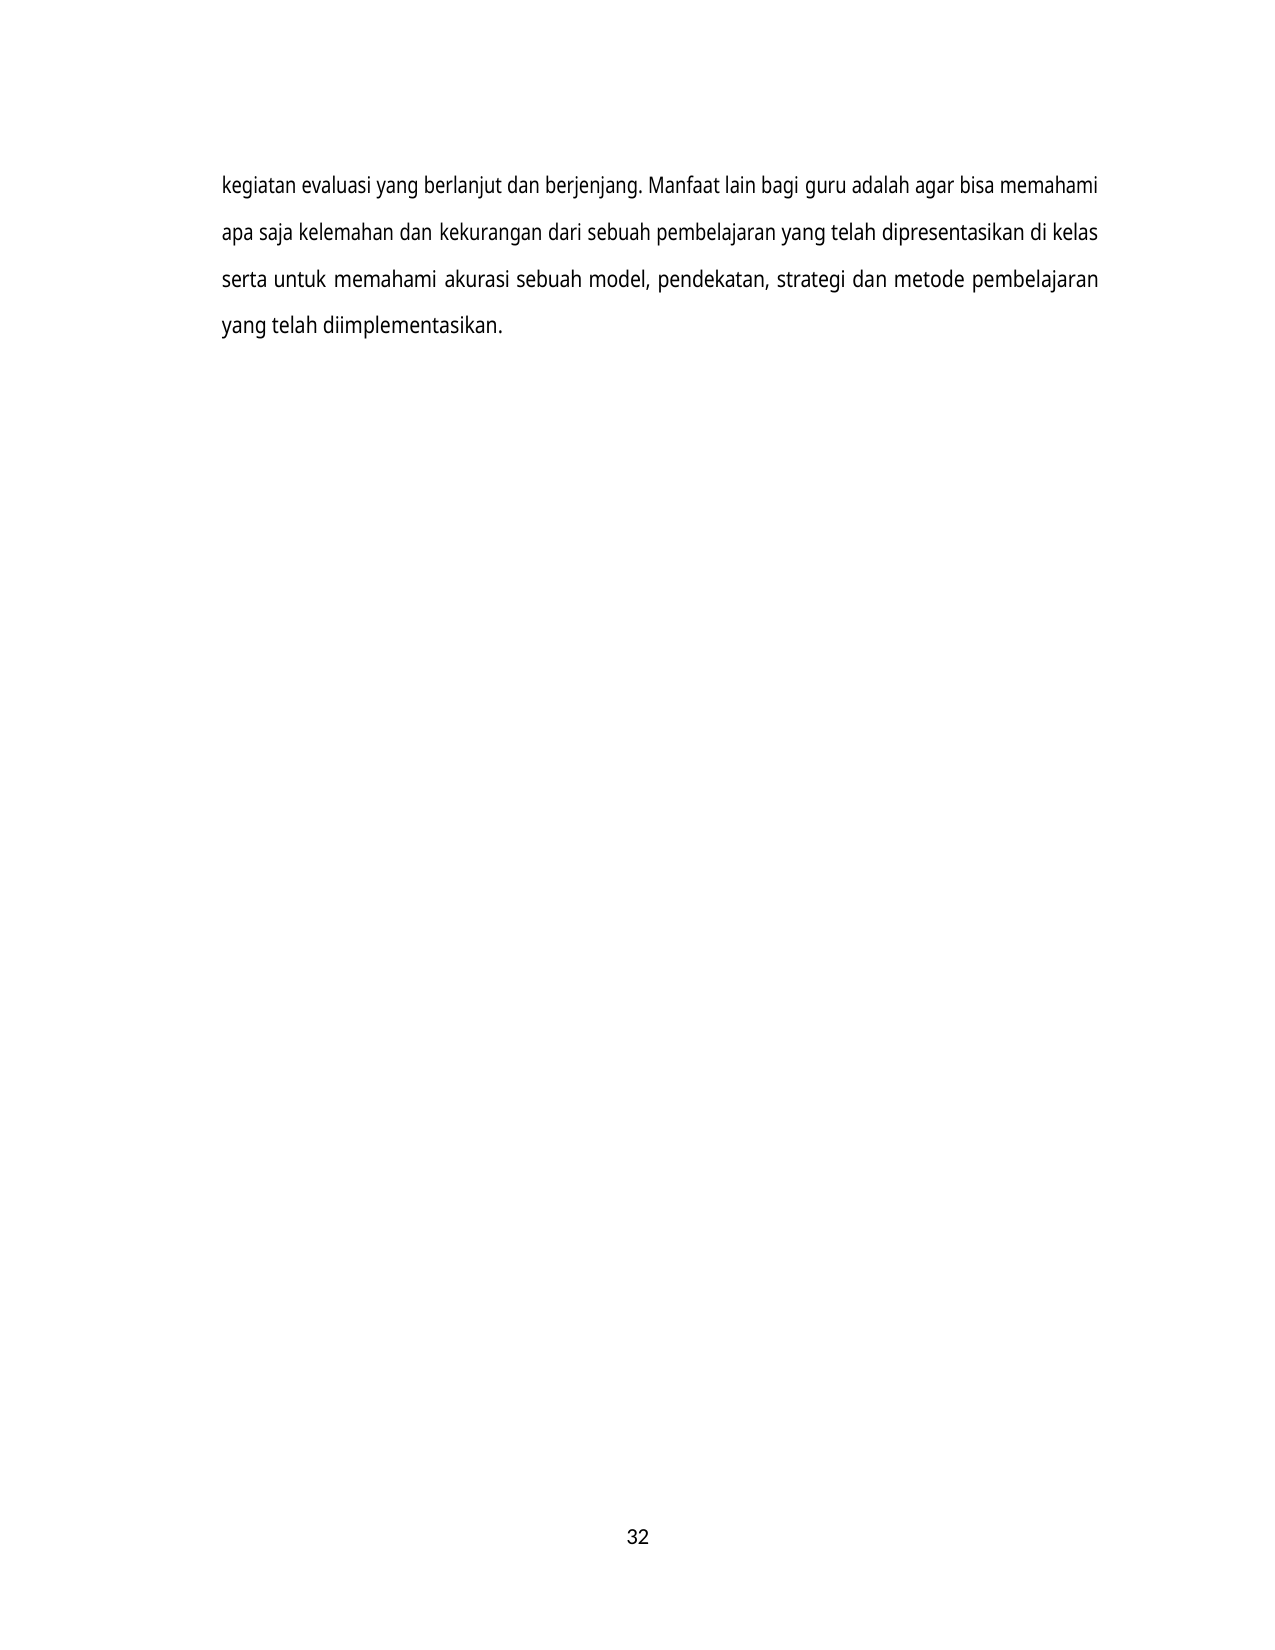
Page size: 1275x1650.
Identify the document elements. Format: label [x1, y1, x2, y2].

text [222, 169, 1098, 341]
